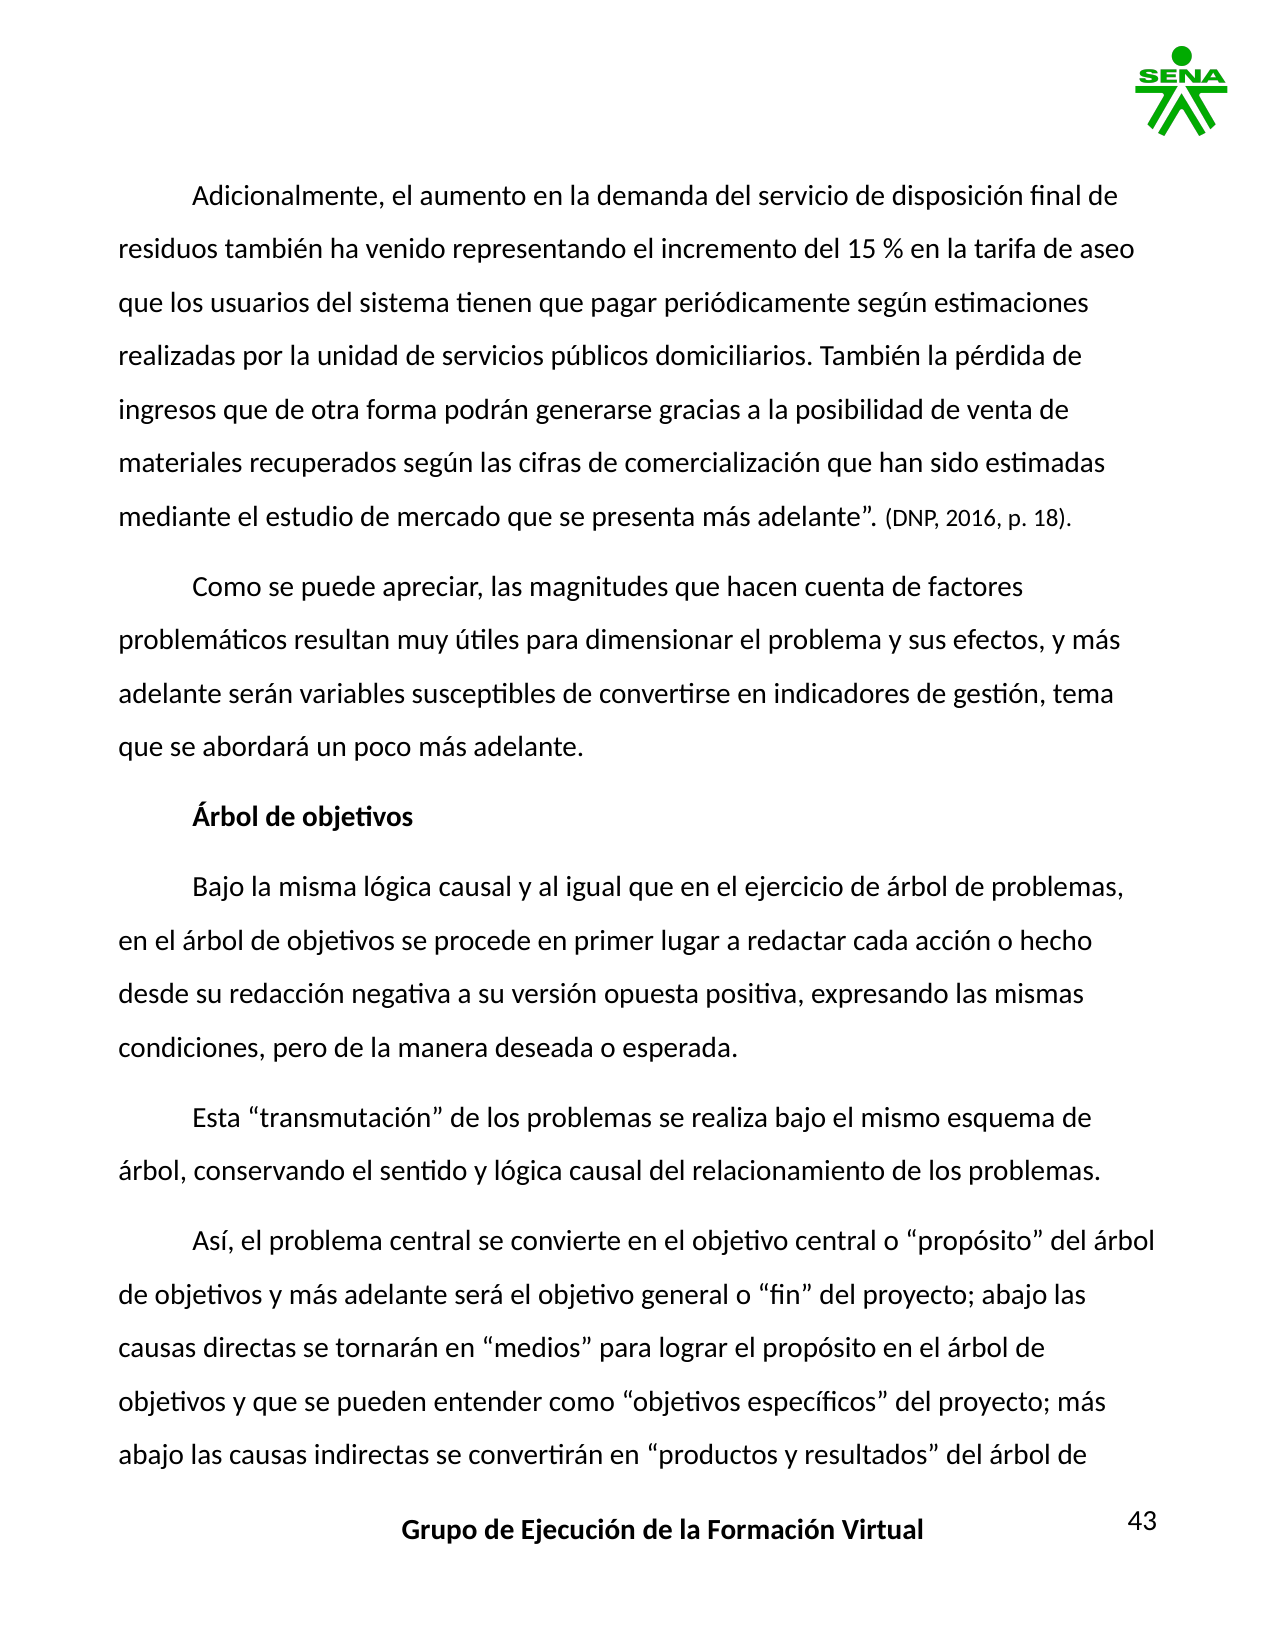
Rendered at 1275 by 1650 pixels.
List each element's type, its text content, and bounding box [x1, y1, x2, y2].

text Como se puede apreciar, las magnitudes que hacen cuenta de factores problemáticos resultan muy útiles para dimensionar el problema y sus efectos, y más adelante serán variables susceptibles de convertirse en indicadores de gestión, tema que se abordará un poco más adelante. [118, 568, 1157, 764]
list Adicionalmente, el aumento en la demanda del servicio de disposición final de residuos también ha venido representando el incremento del 15 % en la tarifa de aseo que los usuarios del sistema tienen que pagar periódicamente según estimaciones realizadas por la unidad de servicios públicos domiciliarios. También la pérdida de ingresos que de otra forma podrán generarse gracias a la posibilidad de venta de materiales recuperados según las cifras de comercialización que han sido estimadas mediante el estudio de mercado que se presenta más adelante”. (DNP, 2016, p. 18). [118, 177, 1157, 533]
text Bajo la misma lógica causal y al igual que en el ejercicio de árbol de problemas, en el árbol de objetivos se procede en primer lugar a redactar cada acción o hecho desde su redacción negativa a su versión opuesta positiva, expresando las mismas condiciones, pero de la manera deseada o esperada. [118, 868, 1157, 1064]
text Esta “transmutación” de los problemas se realiza bajo el mismo esquema de árbol, conservando el sentido y lógica causal del relacionamiento de los problemas. [118, 1099, 1157, 1188]
picture [1135, 46, 1228, 136]
text Árbol de objetivos [118, 798, 1157, 834]
